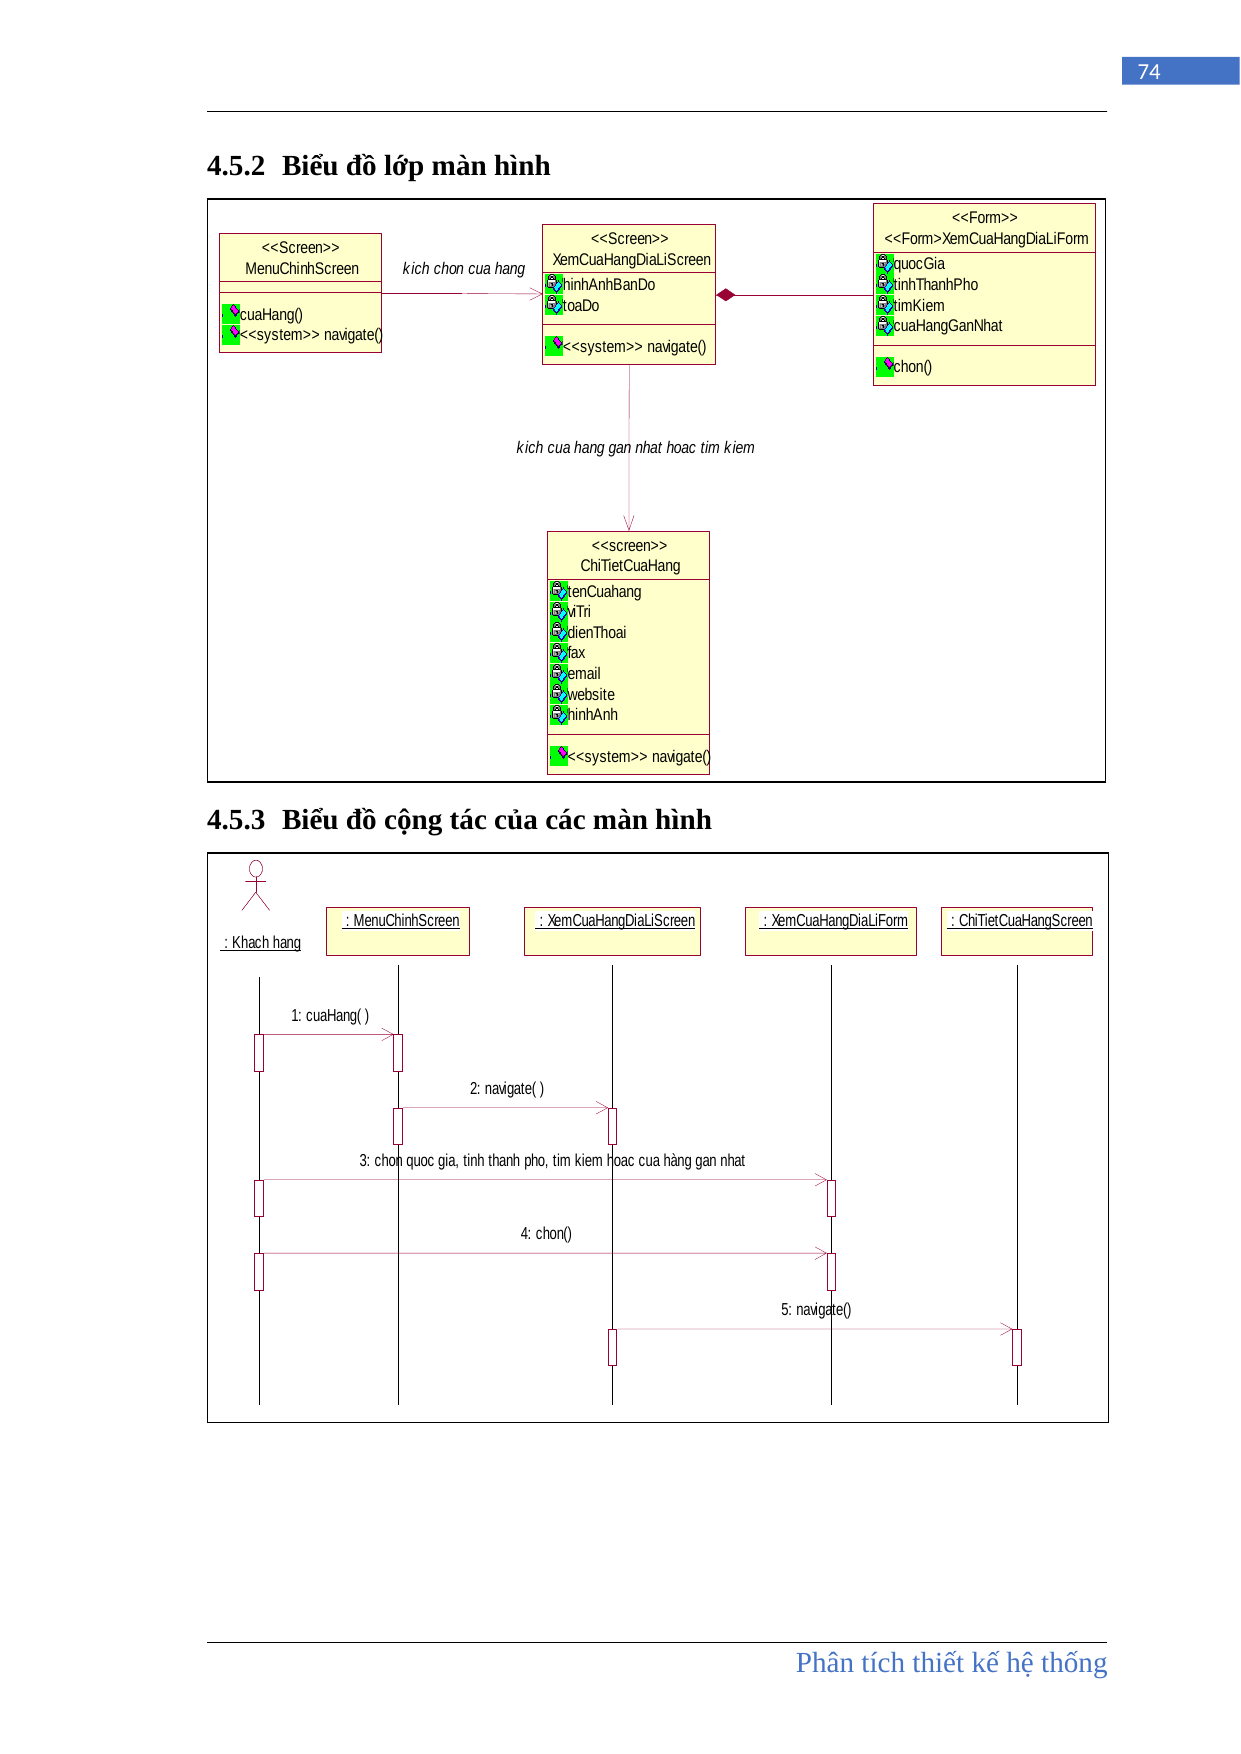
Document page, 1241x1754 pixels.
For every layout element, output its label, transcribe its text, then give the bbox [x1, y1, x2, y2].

subtitle Biểu đồ cộng tác của các màn hình [207, 802, 1107, 835]
subtitle Biểu đồ lớp màn hình [207, 148, 1107, 181]
